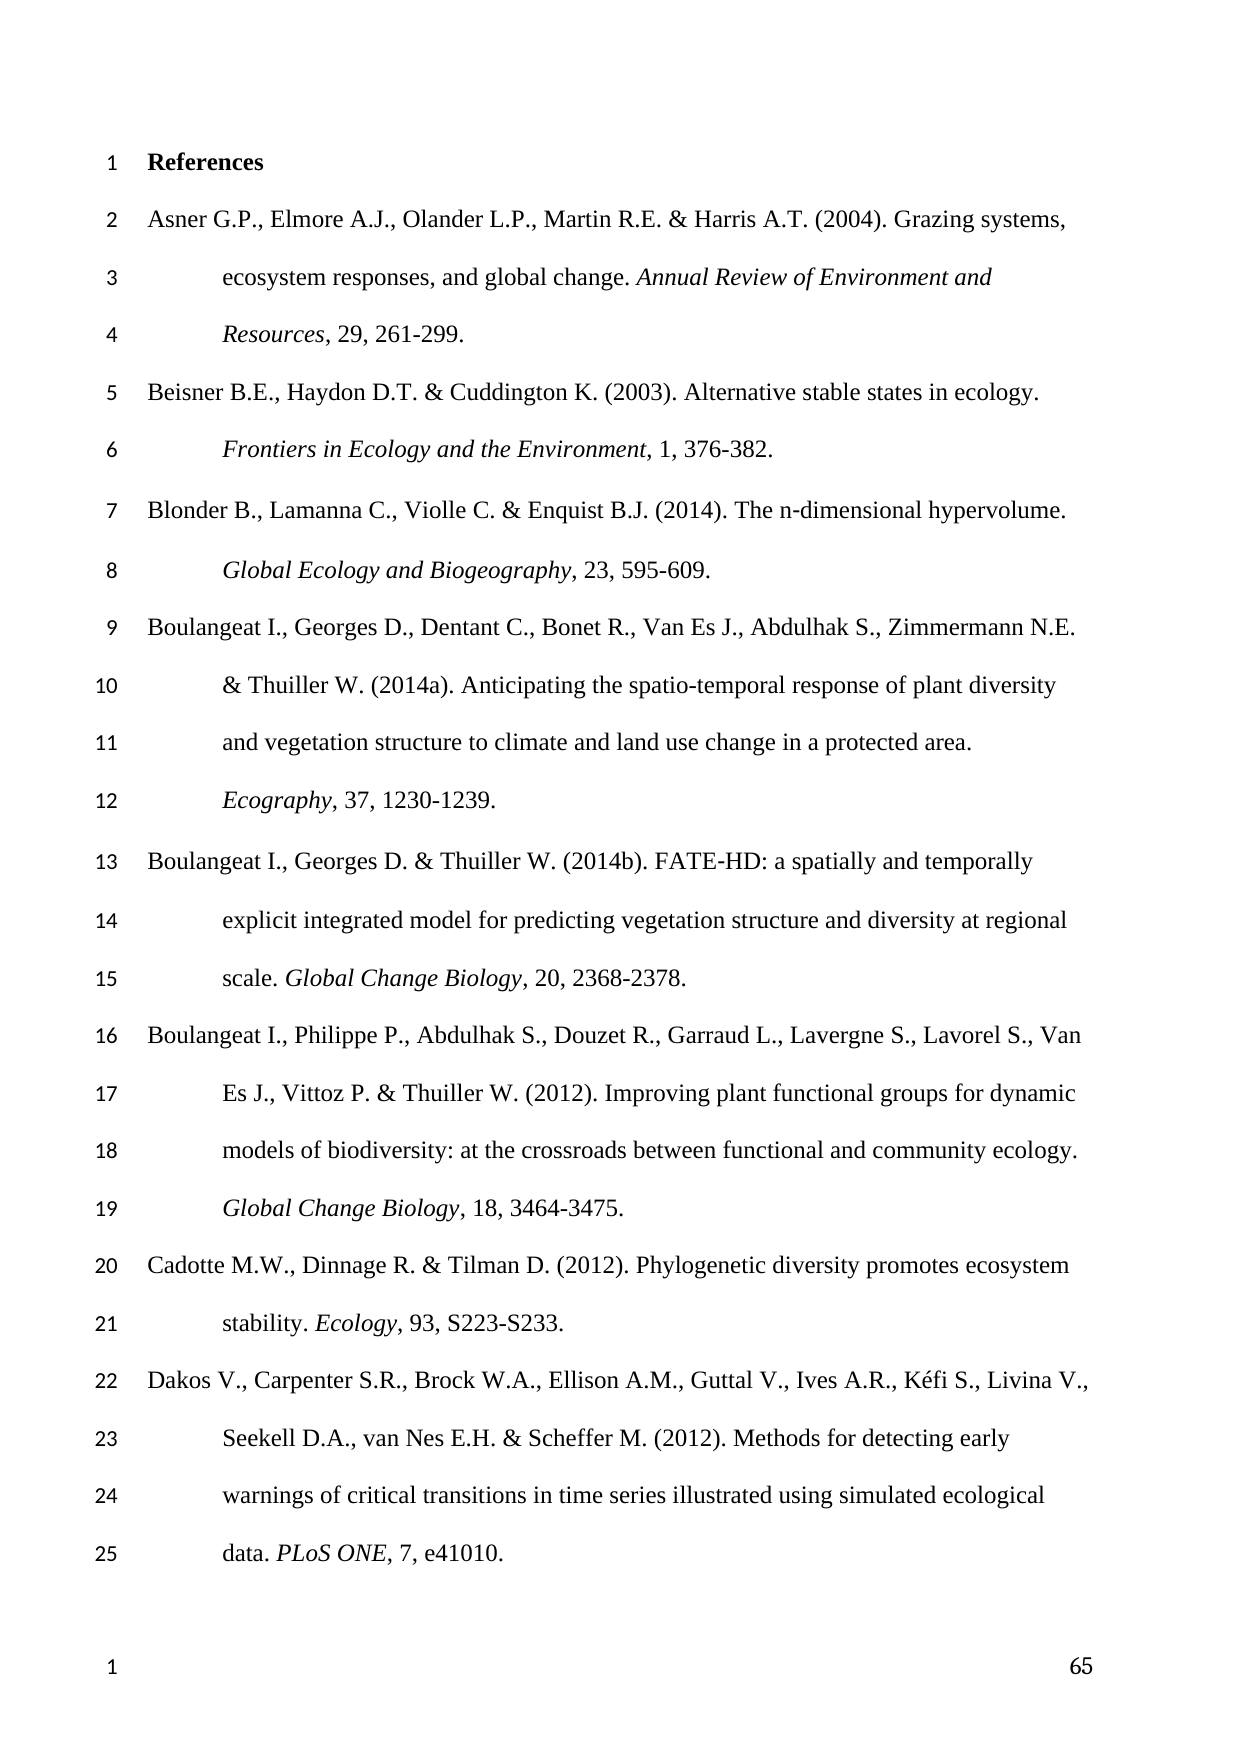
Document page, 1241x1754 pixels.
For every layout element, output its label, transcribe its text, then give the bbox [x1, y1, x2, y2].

text Blonder B., Lamanna C., Violle C. & Enquist B.J. (2014). The n‐dimensional hypervolume. Global Ecology and Biogeography, 23, 595-609. [147, 492, 1093, 583]
text Boulangeat I., Georges D. & Thuiller W. (2014b). FATE‐HD: a spatially and temporally explicit integrated model for predicting vegetation structure and diversity at regional scale. Global Change Biology, 20, 2368-2378. [147, 842, 1093, 991]
text Boulangeat I., Georges D., Dentant C., Bonet R., Van Es J., Abdulhak S., Zimmermann N.E. & Thuiller W. (2014a). Anticipating the spatio-temporal response of plant diversity and vegetation structure to climate and land use change in a protected area. Ecography, 37, 1230-1239. [147, 612, 1093, 813]
text Boulangeat I., Philippe P., Abdulhak S., Douzet R., Garraud L., Lavergne S., Lavorel S., Van Es J., Vittoz P. & Thuiller W. (2012). Improving plant functional groups for dynamic models of biodiversity: at the crossroads between functional and community ecology. Global Change Biology, 18, 3464-3475. [147, 1020, 1093, 1221]
text Cadotte M.W., Dinnage R. & Tilman D. (2012). Phylogenetic diversity promotes ecosystem stability. Ecology, 93, S223-S233. [147, 1250, 1093, 1336]
text Asner G.P., Elmore A.J., Olander L.P., Martin R.E. & Harris A.T. (2004). Grazing systems, ecosystem responses, and global change. Annual Review of Environment and Resources, 29, 261-299. [147, 204, 1093, 348]
text Beisner B.E., Haydon D.T. & Cuddington K. (2003). Alternative stable states in ecology. Frontiers in Ecology and the Environment, 1, 376-382. [147, 377, 1093, 463]
text Dakos V., Carpenter S.R., Brock W.A., Ellison A.M., Guttal V., Ives A.R., Kéfi S., Livina V., Seekell D.A., van Nes E.H. & Scheffer M. (2012). Methods for detecting early warnings of critical transitions in time series illustrated using simulated ecological data. PLoS ONE, 7, e41010. [147, 1365, 1093, 1566]
text References [147, 147, 1093, 176]
